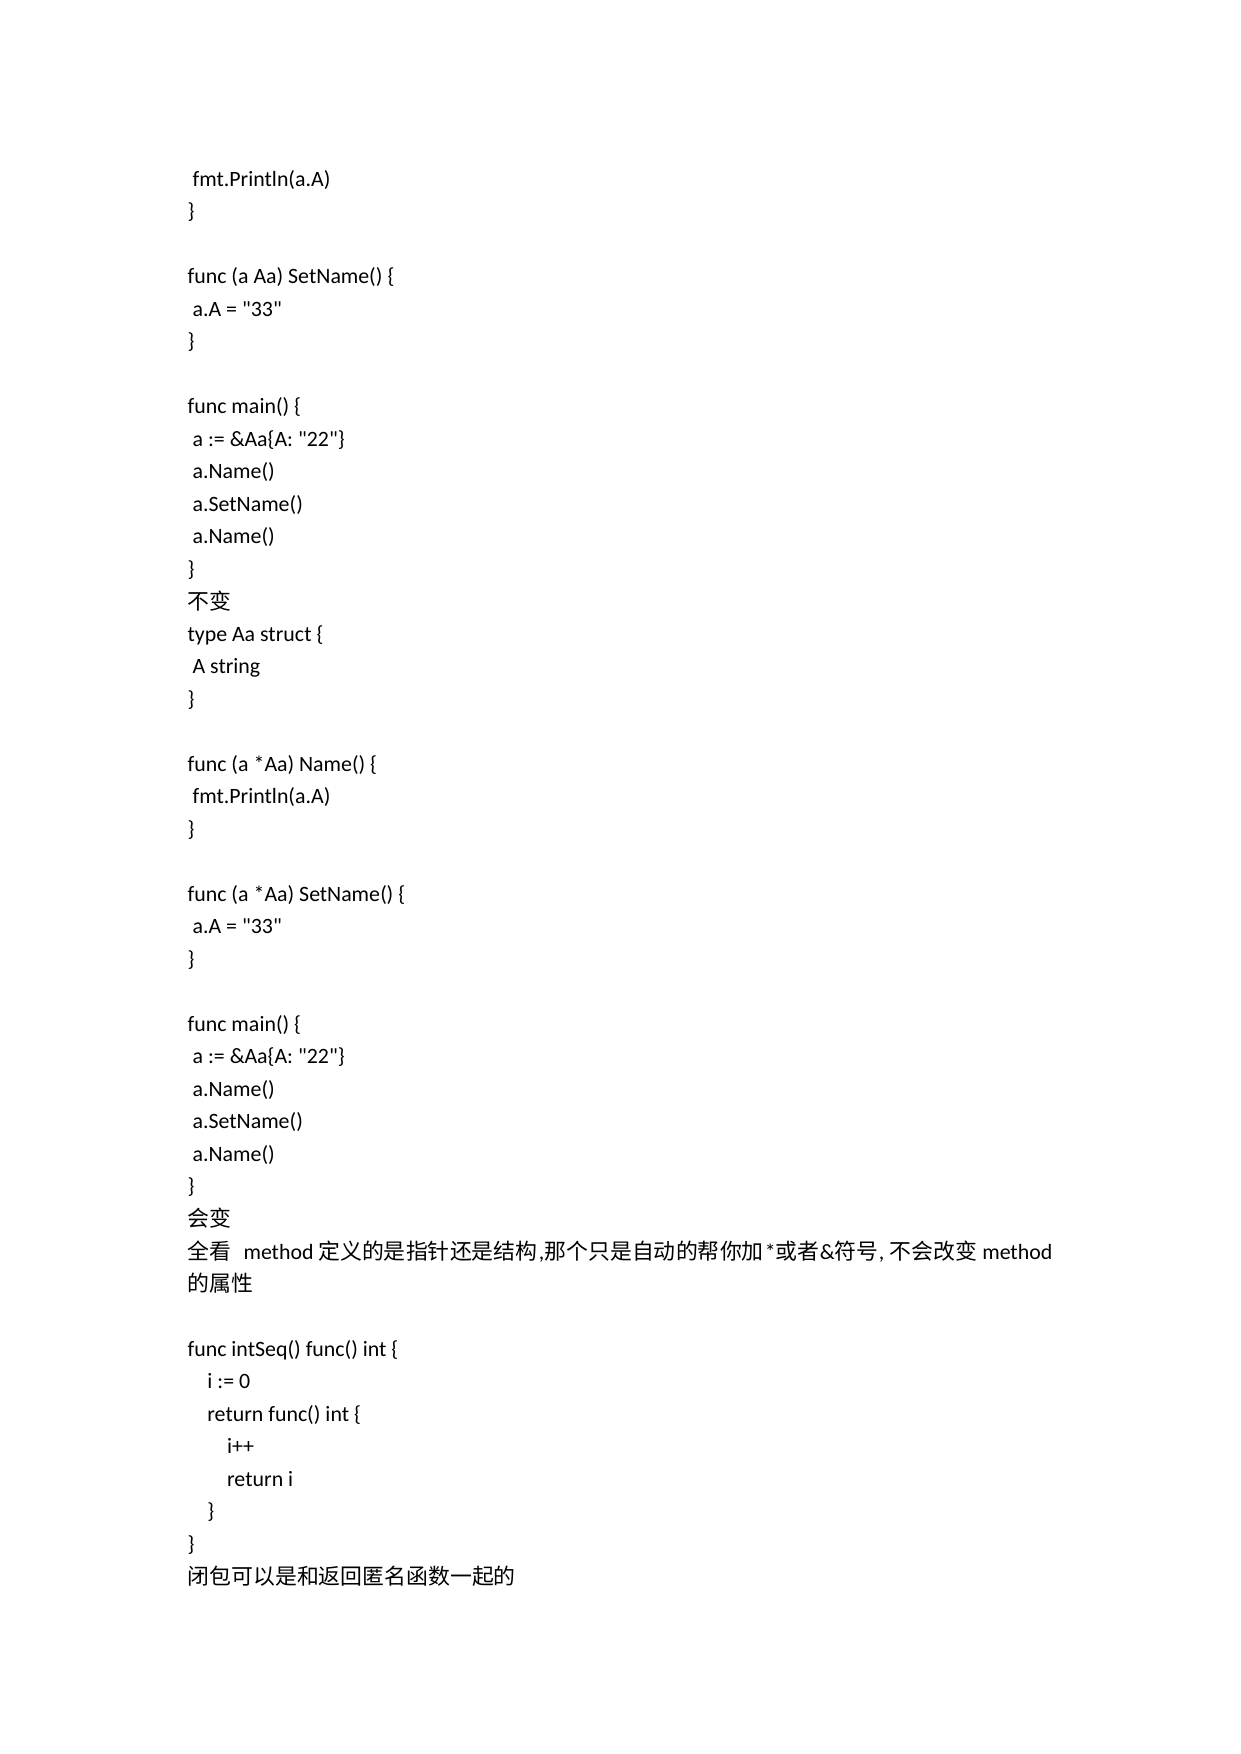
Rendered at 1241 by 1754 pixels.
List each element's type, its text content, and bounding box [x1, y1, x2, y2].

text 全看 method定义的是指针还是结构,那个只是自动的帮你加*或者&符号, 不会改变method的属性 [187, 1234, 1053, 1299]
text a.Name() [187, 1072, 1053, 1104]
text 闭包可以是和返回匿名函数一起的 [187, 1559, 1053, 1592]
text a.Name() [187, 519, 1053, 552]
text func (a *Aa) SetName() { [187, 877, 1053, 909]
text } [187, 194, 1053, 227]
text } [187, 812, 1053, 844]
text } [187, 942, 1053, 974]
text } [187, 1494, 1053, 1527]
text i := 0 [187, 1364, 1053, 1397]
text a.Name() [187, 454, 1053, 487]
text } [187, 552, 1053, 584]
text func (a *Aa) Name() { [187, 747, 1053, 779]
text } [187, 1169, 1053, 1202]
text fmt.Println(a.A) [187, 779, 1053, 812]
text a := &Aa{A: "22"} [187, 422, 1053, 454]
text func main() { [187, 389, 1053, 422]
text i++ [187, 1429, 1053, 1462]
text return func() int { [187, 1397, 1053, 1429]
text } [187, 1527, 1053, 1559]
text func main() { [187, 1007, 1053, 1039]
text A string [187, 649, 1053, 682]
text } [187, 682, 1053, 714]
text a.A = "33" [187, 292, 1053, 324]
text type Aa struct { [187, 617, 1053, 649]
text a.Name() [187, 1137, 1053, 1169]
text a.SetName() [187, 487, 1053, 519]
text return i [187, 1462, 1053, 1494]
text a := &Aa{A: "22"} [187, 1039, 1053, 1072]
text 不变 [187, 584, 1053, 617]
text func (a Aa) SetName() { [187, 259, 1053, 292]
text 会变 [187, 1202, 1053, 1234]
text } [187, 324, 1053, 357]
text a.A = "33" [187, 909, 1053, 942]
text func intSeq() func() int { [187, 1332, 1053, 1364]
text a.SetName() [187, 1104, 1053, 1137]
text fmt.Println(a.A) [187, 162, 1053, 194]
